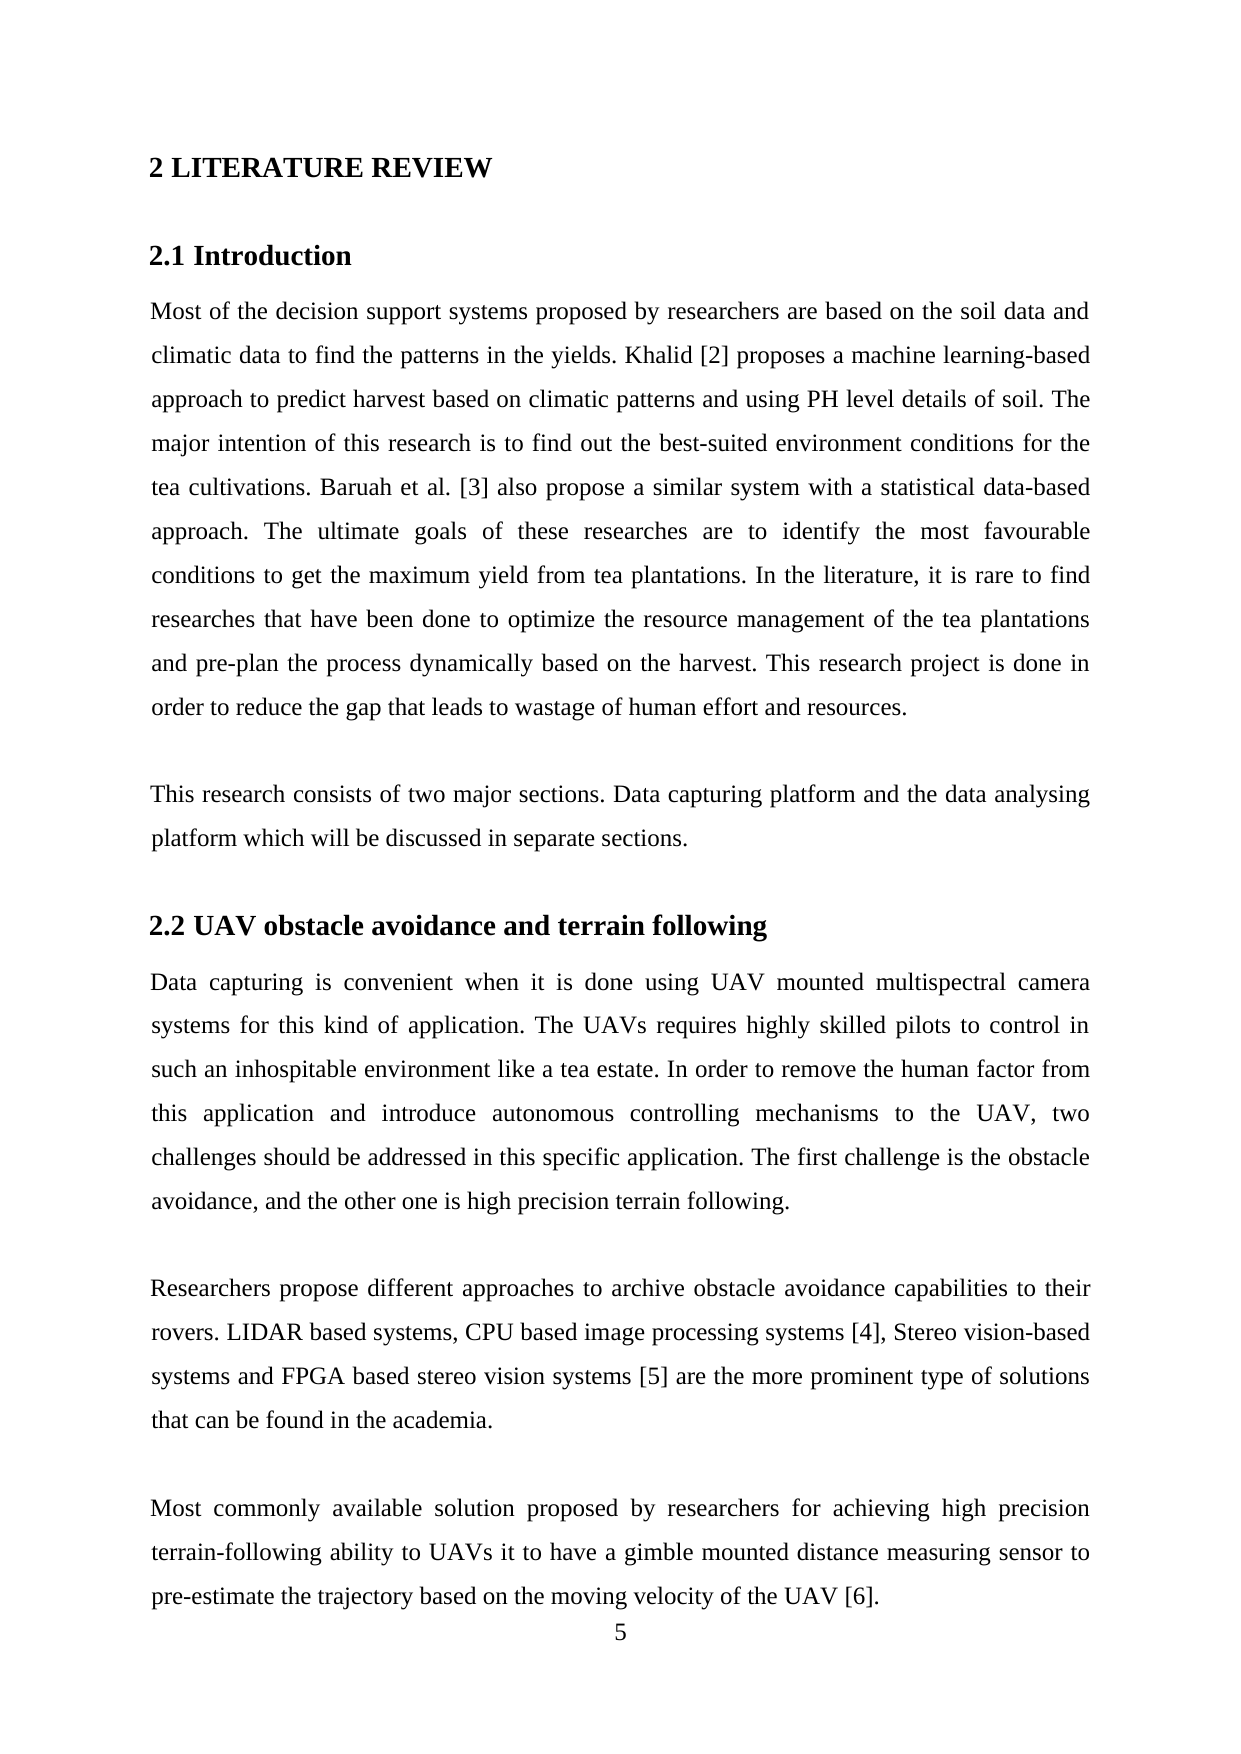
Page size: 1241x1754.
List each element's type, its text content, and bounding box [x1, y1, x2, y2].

subtitle 2 LITERATURE REVIEW [148, 150, 1101, 183]
subtitle 2.2 UAV obstacle avoidance and terrain following [148, 908, 1101, 942]
text Most commonly available solution proposed by researchers for achieving high precision terrain-following ability to UAVs it to have a gimble mounted distance measuring sensor to pre-estimate the trajectory based on the moving velocity of the UAV [6]. [150, 1493, 1091, 1609]
subtitle 2.1 Introduction [148, 238, 1101, 271]
text Data capturing is convenient when it is done using UAV mounted multispectral camera systems for this kind of application. The UAVs requires highly skilled pilots to control in such an inhospitable environment like a tea estate. In order to remove the human factor from this application and introduce autonomous controlling mechanisms to the UAV, two challenges should be addressed in this specific application. The first challenge is the obstacle avoidance, and the other one is high precision terrain following. [150, 967, 1091, 1215]
text Researchers propose different approaches to archive obstacle avoidance capabilities to their rovers. LIDAR based systems, CPU based image processing systems [4], Stereo vision-based systems and FPGA based stereo vision systems [5] are the more prominent type of solutions that can be found in the academia. [150, 1273, 1091, 1434]
text This research consists of two major sections. Data capturing platform and the data analysing platform which will be discussed in separate sections. [150, 779, 1091, 852]
text Most of the decision support systems proposed by researchers are based on the soil data and climatic data to find the patterns in the yields. Khalid [2] proposes a machine learning-based approach to predict harvest based on climatic patterns and using PH level details of soil. The major intention of this research is to find out the best-suited environment conditions for the tea cultivations. Baruah et al. [3] also propose a similar system with a statistical data-based approach. The ultimate goals of these researches are to identify the most favourable conditions to get the maximum yield from tea plantations. In the literature, it is rare to find researches that have been done to optimize the resource management of the tea plantations and pre-plan the process dynamically based on the harvest. This research project is done in order to reduce the gap that leads to wastage of human effort and resources. [150, 296, 1091, 721]
